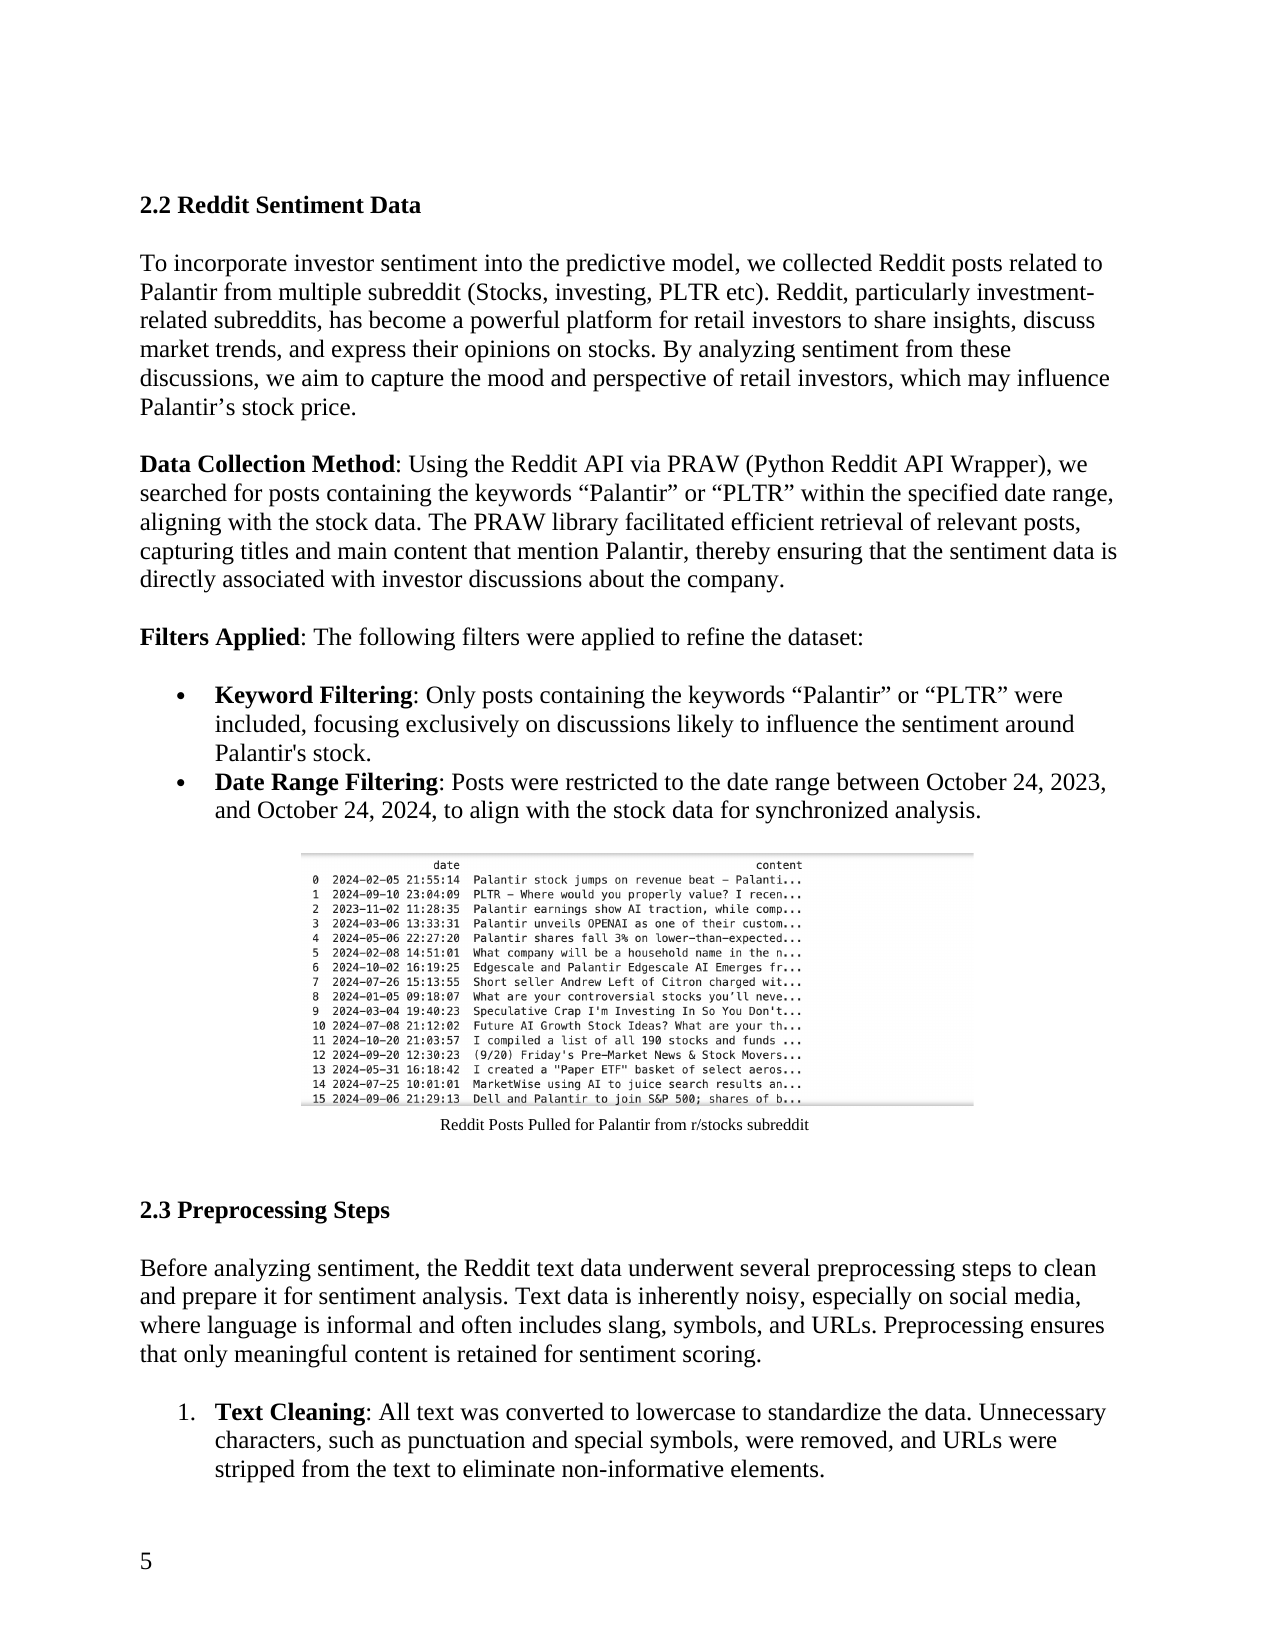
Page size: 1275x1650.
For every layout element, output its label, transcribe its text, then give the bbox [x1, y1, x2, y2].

list Date Range Filtering: Posts were restricted to the date range between October 24, 2023, and October 24, 2024, to align with the stock data for synchronized analysis. [177, 767, 1136, 824]
text To incorporate investor sentiment into the predictive model, we collected Reddit posts related to Palantir from multiple subreddit (Stocks, investing, PLTR etc). Reddit, particularly investment-related subreddits, has become a powerful platform for retail investors to share insights, discuss market trends, and express their opinions on stocks. By analyzing sentiment from these discussions, we aim to capture the mood and perspective of retail investors, which may influence Palantir’s stock price. [139, 248, 1136, 420]
text Data Collection Method: Using the Reddit API via PRAW (Python Reddit API Wrapper), we searched for posts containing the keywords “Palantir” or “PLTR” within the specified date range, aligning with the stock data. The PRAW library facilitated efficient retrieval of relevant posts, capturing titles and main content that mention Palantir, thereby ensuring that the sentiment data is directly associated with investor discussions about the company. [139, 449, 1136, 593]
list Text Cleaning: All text was converted to lowercase to standardize the data. Unnecessary characters, such as punctuation and special symbols, were removed, and URLs were stripped from the text to eliminate non-informative elements. [177, 1397, 1136, 1483]
text 2.3 Preprocessing Steps [139, 1195, 1136, 1223]
list Keyword Filtering: Only posts containing the keywords “Palantir” or “PLTR” were included, focusing exclusively on discussions likely to influence the sentiment around Palantir's stock. [177, 680, 1136, 767]
text 2.2 Reddit Sentiment Data [139, 190, 1136, 219]
text Filters Applied: The following filters were applied to refine the dataset: [139, 622, 1136, 651]
text Before analyzing sentiment, the Reddit text data underwent several preprocessing steps to clean and prepare it for sentiment analysis. Text data is inherently noisy, especially on social media, where language is informal and often includes slang, symbols, and URLs. Preprocessing ensures that only meaningful content is retained for sentiment scoring. [139, 1253, 1136, 1368]
picture [301, 853, 974, 1108]
